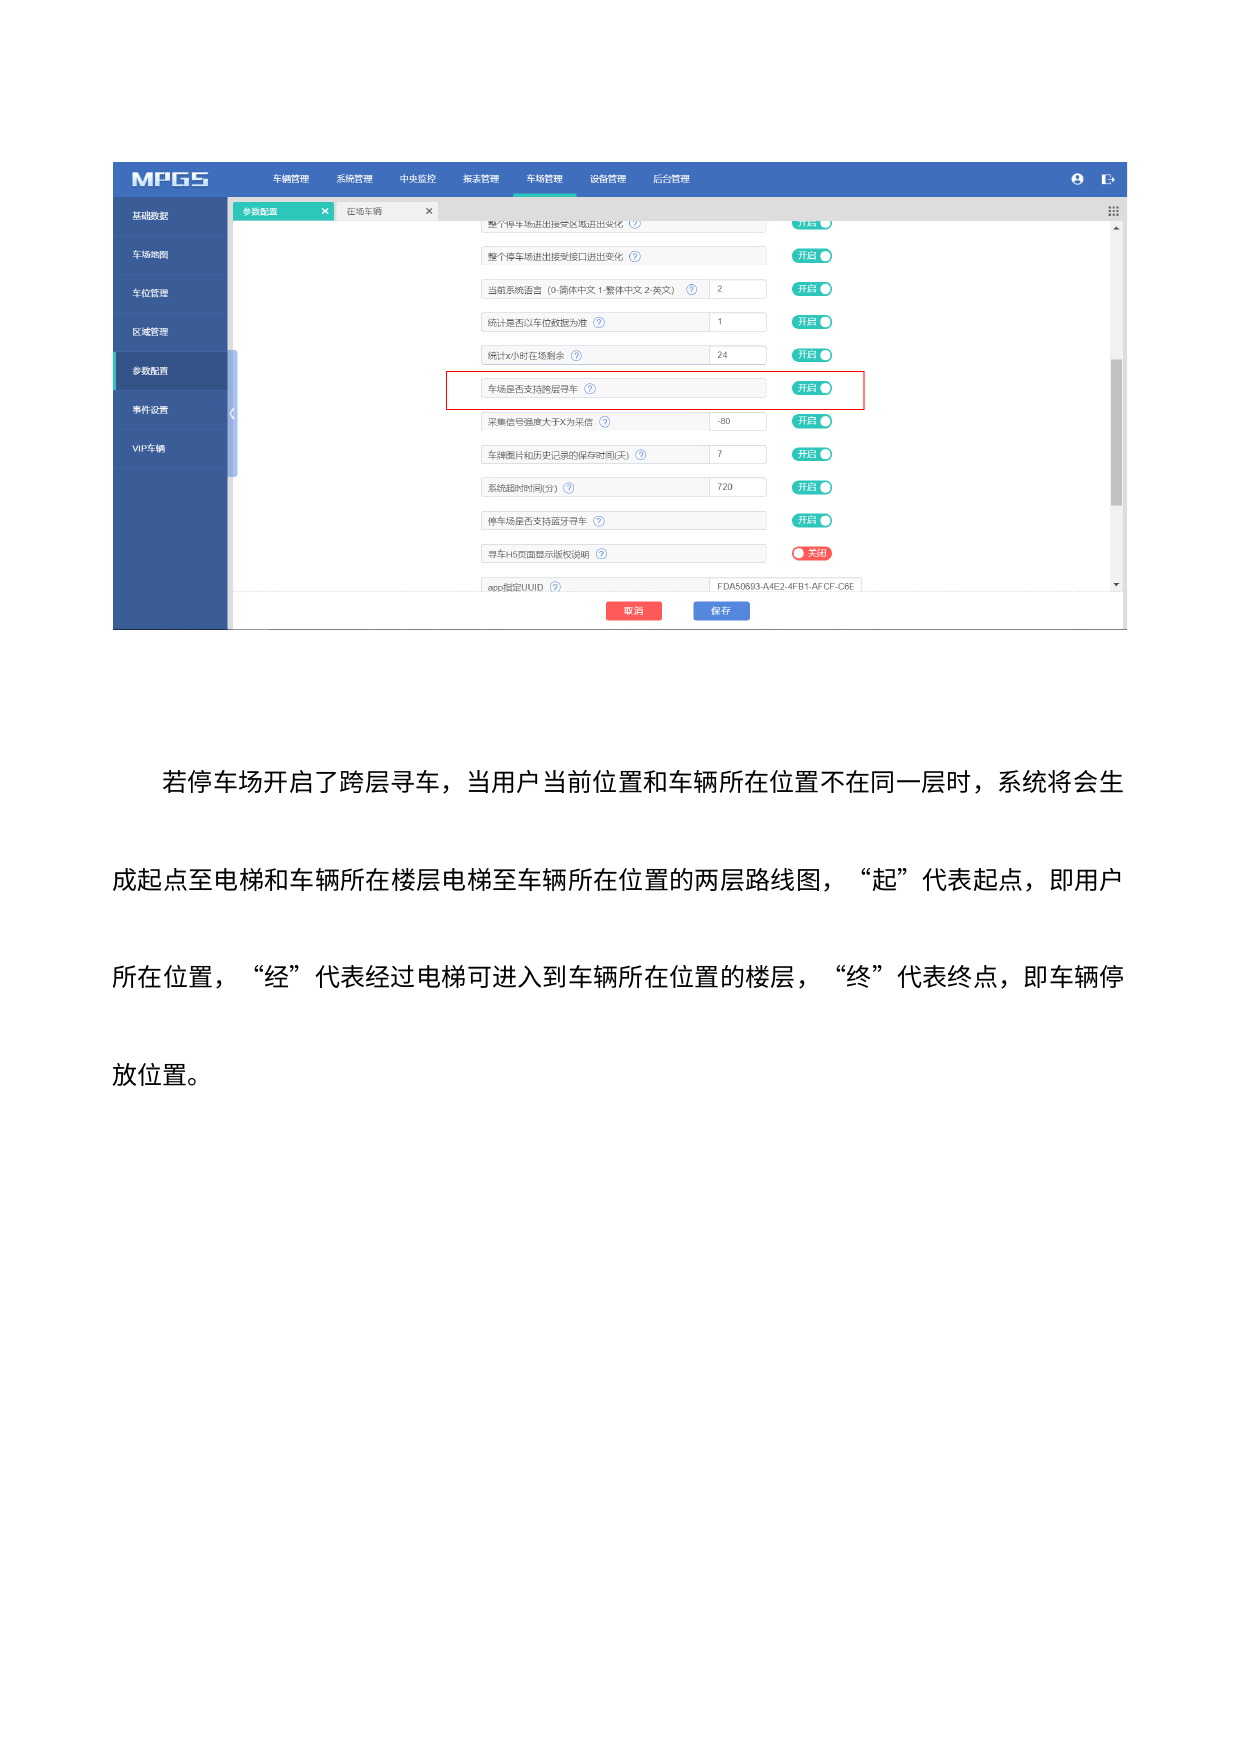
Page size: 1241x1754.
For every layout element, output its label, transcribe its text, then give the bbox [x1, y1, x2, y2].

picture [113, 162, 1128, 630]
list 若停车场开启了跨层寻车，当用户当前位置和车辆所在位置不在同一层时，系统将会生成起点至电梯和车辆所在楼层电梯至车辆所在位置的两层路线图，“起”代表起点，即用户所在位置，“经”代表经过电梯可进入到车辆所在位置的楼层，“终”代表终点，即车辆停放位置。 [112, 748, 1128, 1106]
